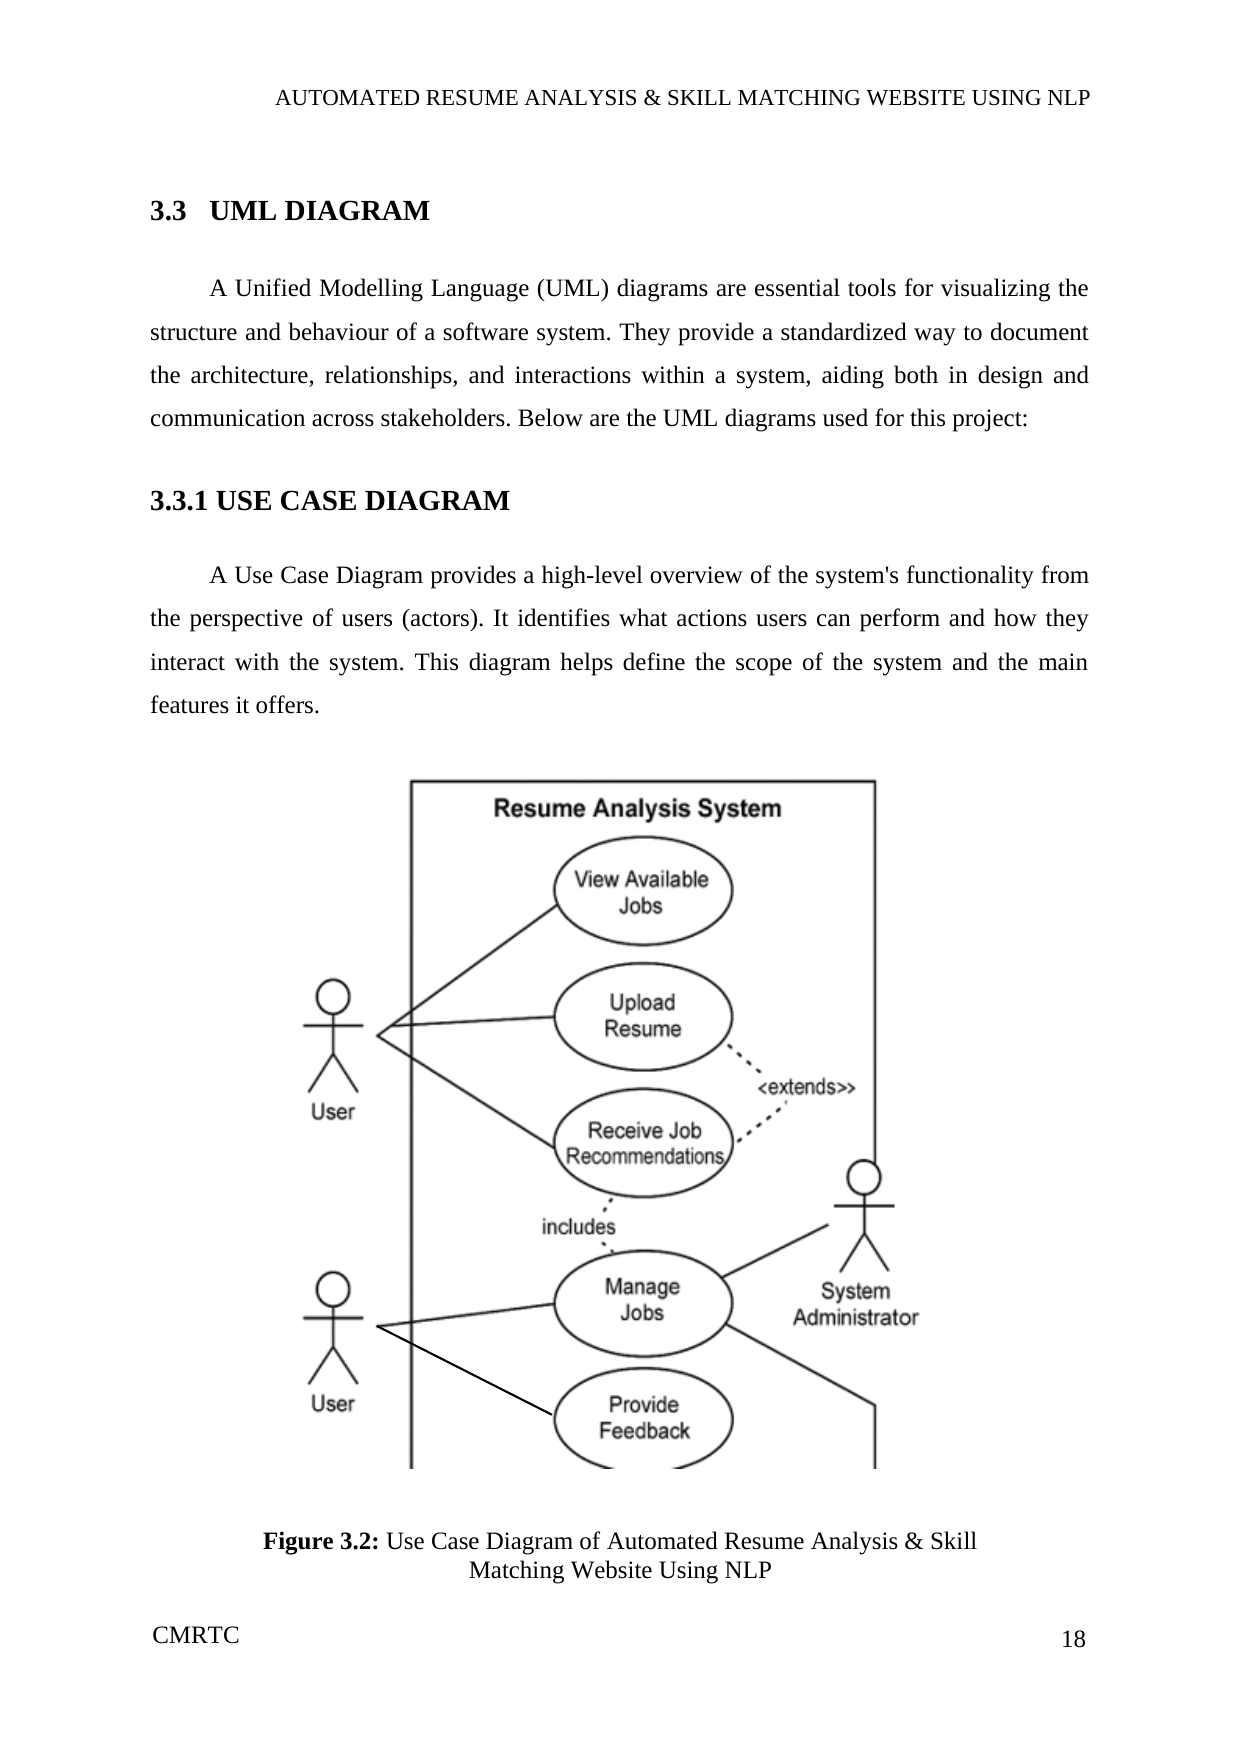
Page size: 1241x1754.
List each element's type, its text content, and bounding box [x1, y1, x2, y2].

text A Use Case Diagram provides a high-level overview of the system's functionality from the perspective of users (actors). It identifies what actions users can perform and how they interact with the system. This diagram helps define the scope of the system and the main features it offers. [150, 560, 1090, 718]
text Figure 3.2: Use Case Diagram of Automated Resume Analysis & Skill Matching Website Using NLP [229, 1526, 1011, 1584]
subtitle UML DIAGRAM [150, 193, 1090, 227]
picture [270, 745, 945, 1469]
text A Unified Modelling Language (UML) diagrams are essential tools for visualizing the structure and behaviour of a software system. They provide a standardized way to document the architecture, relationships, and interactions within a system, aiding both in design and communication across stakeholders. Below are the UML diagrams used for this project: [150, 273, 1090, 432]
subtitle 3.3.1 USE CASE DIAGRAM [150, 483, 1090, 517]
